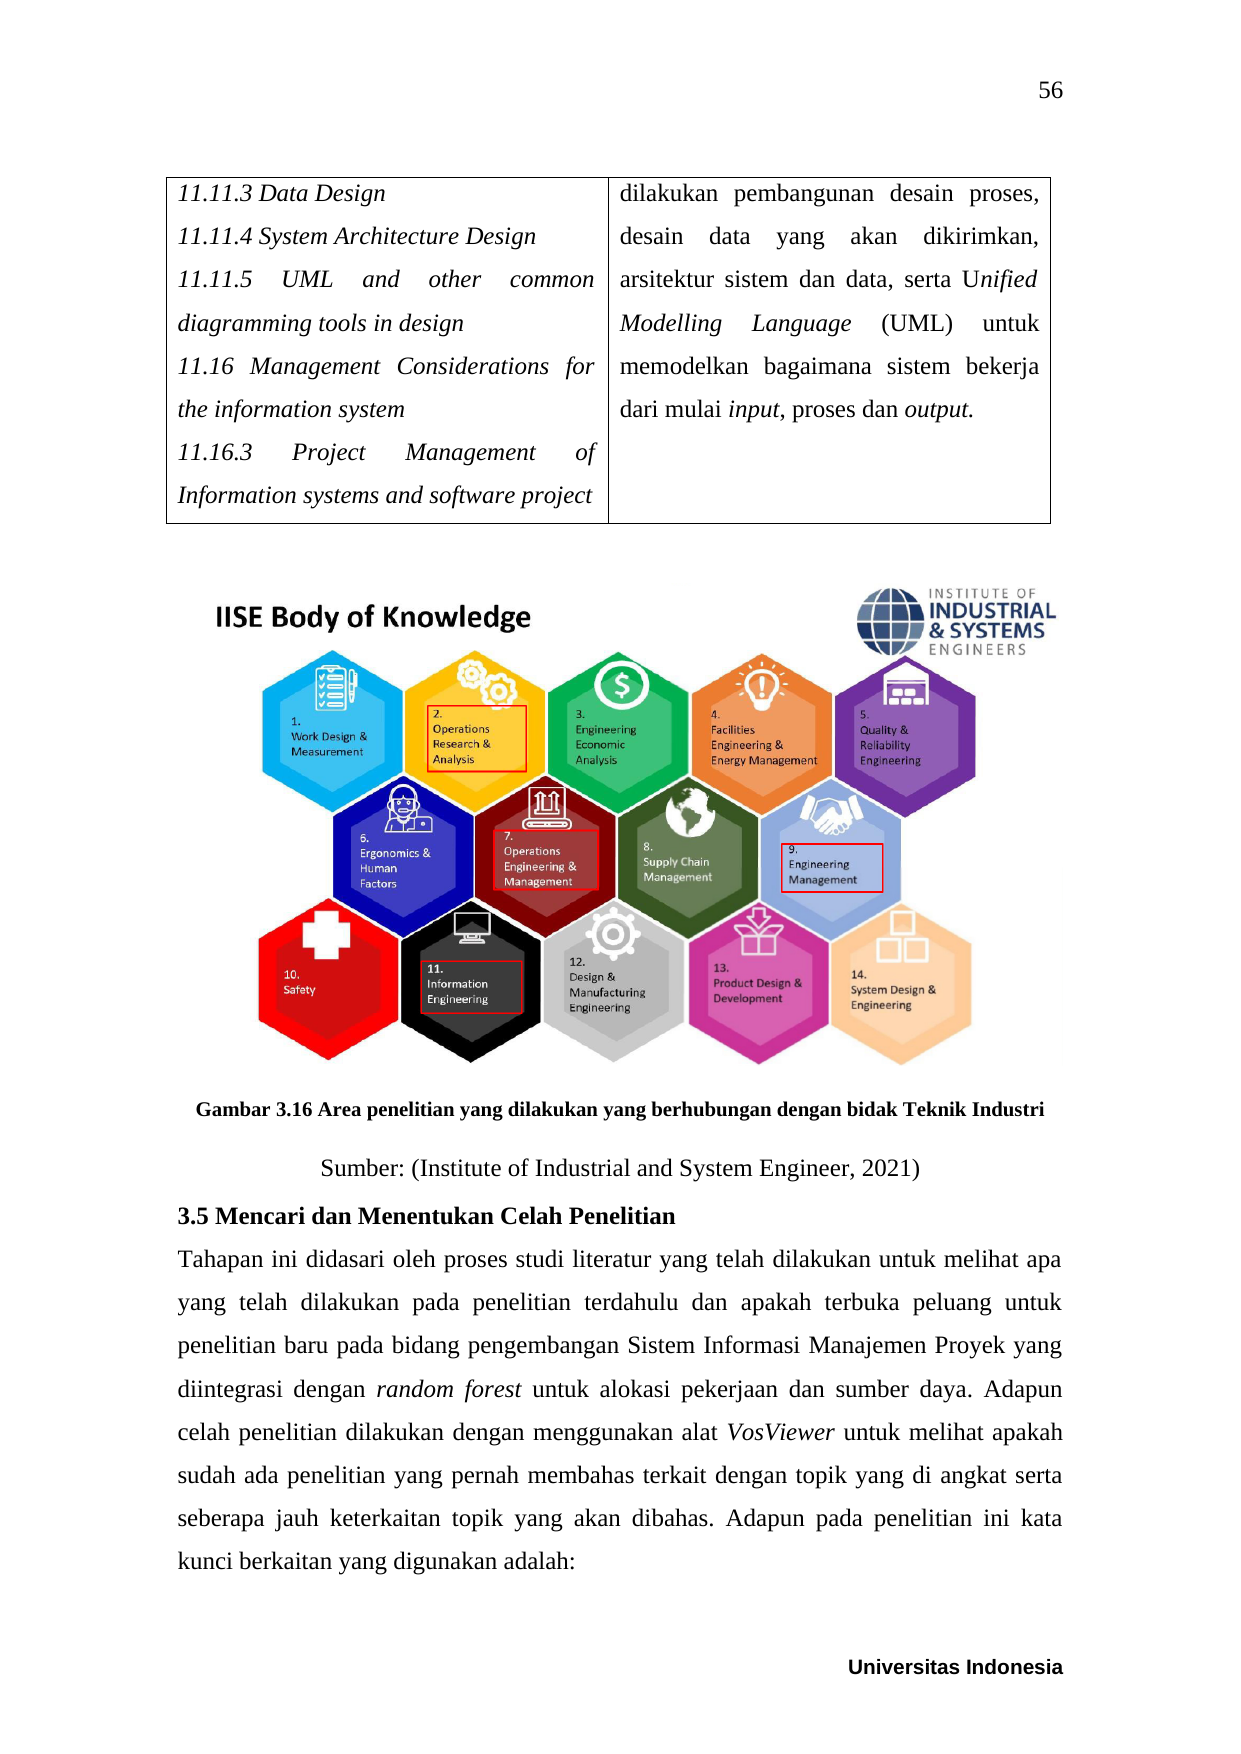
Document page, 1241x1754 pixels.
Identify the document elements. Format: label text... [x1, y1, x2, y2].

text Gambar . Area penelitian yang dilakukan yang berhubungan dengan bidak Teknik Industri [177, 1097, 1063, 1121]
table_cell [167, 178, 608, 523]
subtitle Mencari dan Menentukan Celah Penelitian [177, 1201, 1063, 1230]
text Tahapan ini didasari oleh proses studi literatur yang telah dilakukan untuk melihat apa yang telah dilakukan pada penelitian terdahulu dan apakah terbuka peluang untuk penelitian baru pada bidang pengembangan Sistem Informasi Manajemen Proyek yang diintegrasi dengan random forest untuk alokasi pekerjaan dan sumber daya. Adapun celah penelitian dilakukan dengan menggunakan alat VosViewer untuk melihat apakah sudah ada penelitian yang pernah membahas terkait dengan topik yang di angkat serta seberapa jauh keterkaitan topik yang akan dibahas. Adapun pada penelitian ini kata kunci berkaitan yang digunakan adalah: [177, 1244, 1063, 1575]
text Sumber: (Institute of Industrial and System Engineer, 2021) [177, 1153, 1063, 1182]
picture [177, 583, 1063, 1066]
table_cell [609, 178, 1050, 523]
